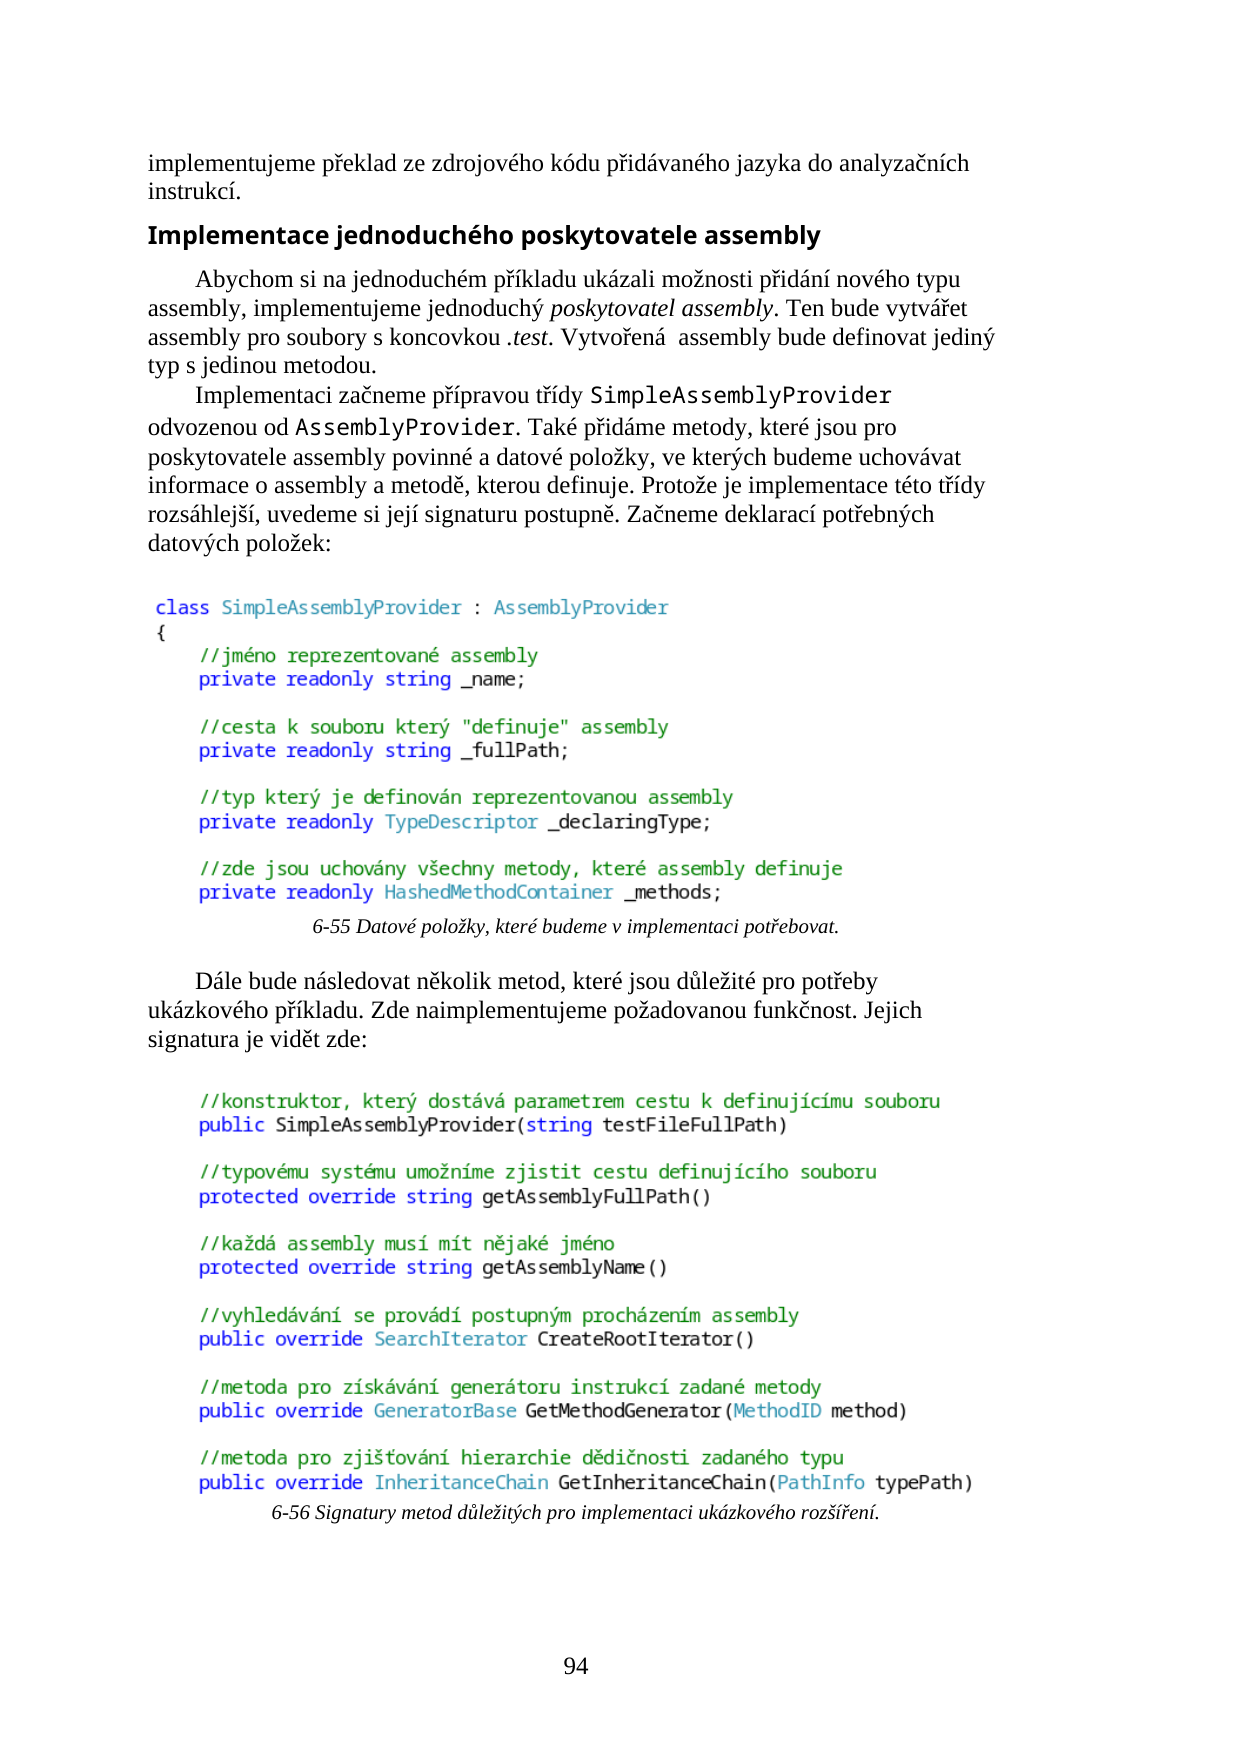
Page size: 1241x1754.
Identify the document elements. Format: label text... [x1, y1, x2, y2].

text Implementaci začneme přípravou třídy SimpleAssemblyProvider odvozenou od AssemblyProvider. Také přidáme metody, které jsou pro poskytovatele assembly povinné a datové položky, ve kterých budeme uchovávat informace o assembly a metodě, kterou definuje. Protože je implementace této třídy rozsáhlejší, uvedeme si její signaturu postupně. Začneme deklarací potřebných datových položek: [148, 379, 1004, 557]
text Abychom si na jednoduchém příkladu ukázali možnosti přidání nového typu assembly, implementujeme jednoduchý poskytovatel assembly. Ten bude vytvářet assembly pro soubory s koncovkou .test. Vytvořená assembly bude definovat jediný typ s jedinou metodou. [148, 264, 1004, 379]
text - Datové položky, které budeme v implementaci potřebovat. [148, 914, 1004, 938]
text - Signatury metod důležitých pro implementaci ukázkového rozšíření. [148, 1500, 1004, 1524]
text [148, 148, 1004, 205]
text Implementace jednoduchého poskytovatele assembly [148, 218, 1004, 252]
text Dále bude následovat několik metod, které jsou důležité pro potřeby ukázkového příkladu. Zde naimplementujeme požadovanou funkčnost. Jejich signatura je vidět zde: [148, 966, 1004, 1053]
